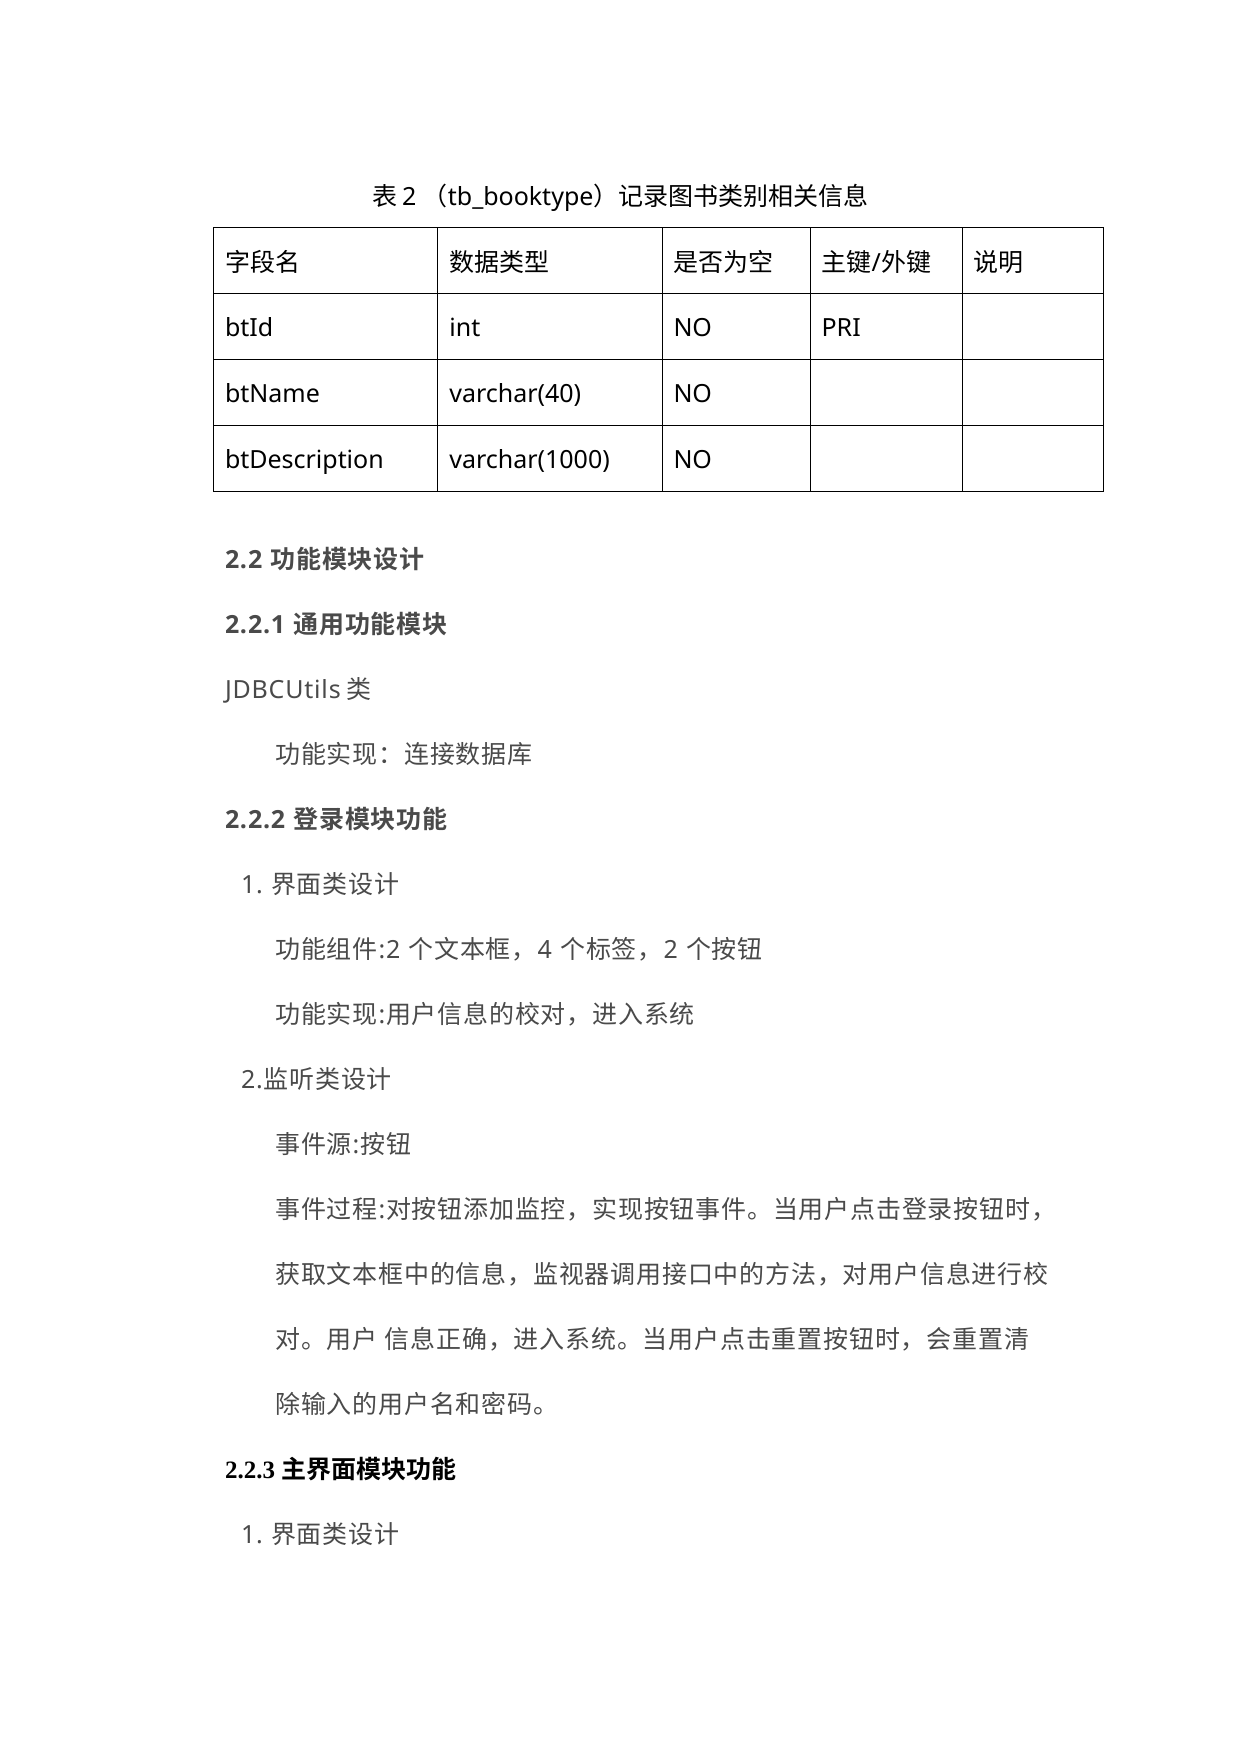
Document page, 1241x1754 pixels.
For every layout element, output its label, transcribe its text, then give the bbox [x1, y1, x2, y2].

text 2.监听类设计 [187, 1045, 1053, 1110]
table_header 是否为空 [663, 228, 810, 293]
list 表2 （tb_booktype）记录图书类别相关信息 [187, 162, 1053, 227]
list 2.2.2 登录模块功能 [225, 785, 1053, 850]
table_header 主键/外键 [811, 228, 962, 293]
list 功能实现:用户信息的校对，进入系统 [275, 980, 1053, 1045]
list JDBCUtils类 [225, 655, 1053, 720]
table_cell [963, 294, 1103, 359]
list 2.2.3 主界面模块功能 [225, 1435, 1053, 1500]
table_header 说明 [963, 228, 1103, 293]
text 1. 界面类设计 [187, 850, 1053, 915]
table_header 字段名 [214, 228, 437, 293]
table_cell [963, 426, 1103, 491]
list 2.2 功能模块设计 [225, 525, 1053, 590]
table_cell btName [214, 360, 437, 425]
list 功能组件:2 个文本框，4 个标签，2 个按钮 [275, 915, 1053, 980]
table_cell varchar(1000) [438, 426, 662, 491]
table_cell [811, 360, 962, 425]
list 2.2.1 通用功能模块 [225, 590, 1053, 655]
table_cell [811, 426, 962, 491]
table_header 数据类型 [438, 228, 662, 293]
table_cell varchar(40) [438, 360, 662, 425]
table_cell NO [663, 426, 810, 491]
table_cell [963, 360, 1103, 425]
table_cell NO [663, 294, 810, 359]
table_cell btId [214, 294, 437, 359]
list 事件过程:对按钮添加监控，实现按钮事件。当用户点击登录按钮时，获取文本框中的信息，监视器调用接口中的方法，对用户信息进行校对。用户 信息正确，进入系统。当用户点击重置按钮时，会重置清除输入的用户名和密码。 [275, 1175, 1053, 1435]
list 事件源:按钮 [275, 1110, 1053, 1175]
table_cell btDescription [214, 426, 437, 491]
list 功能实现：连接数据库 [225, 720, 1053, 785]
table_cell PRI [811, 294, 962, 359]
table_cell int [438, 294, 662, 359]
table_cell NO [663, 360, 810, 425]
text 1. 界面类设计 [187, 1500, 1053, 1565]
